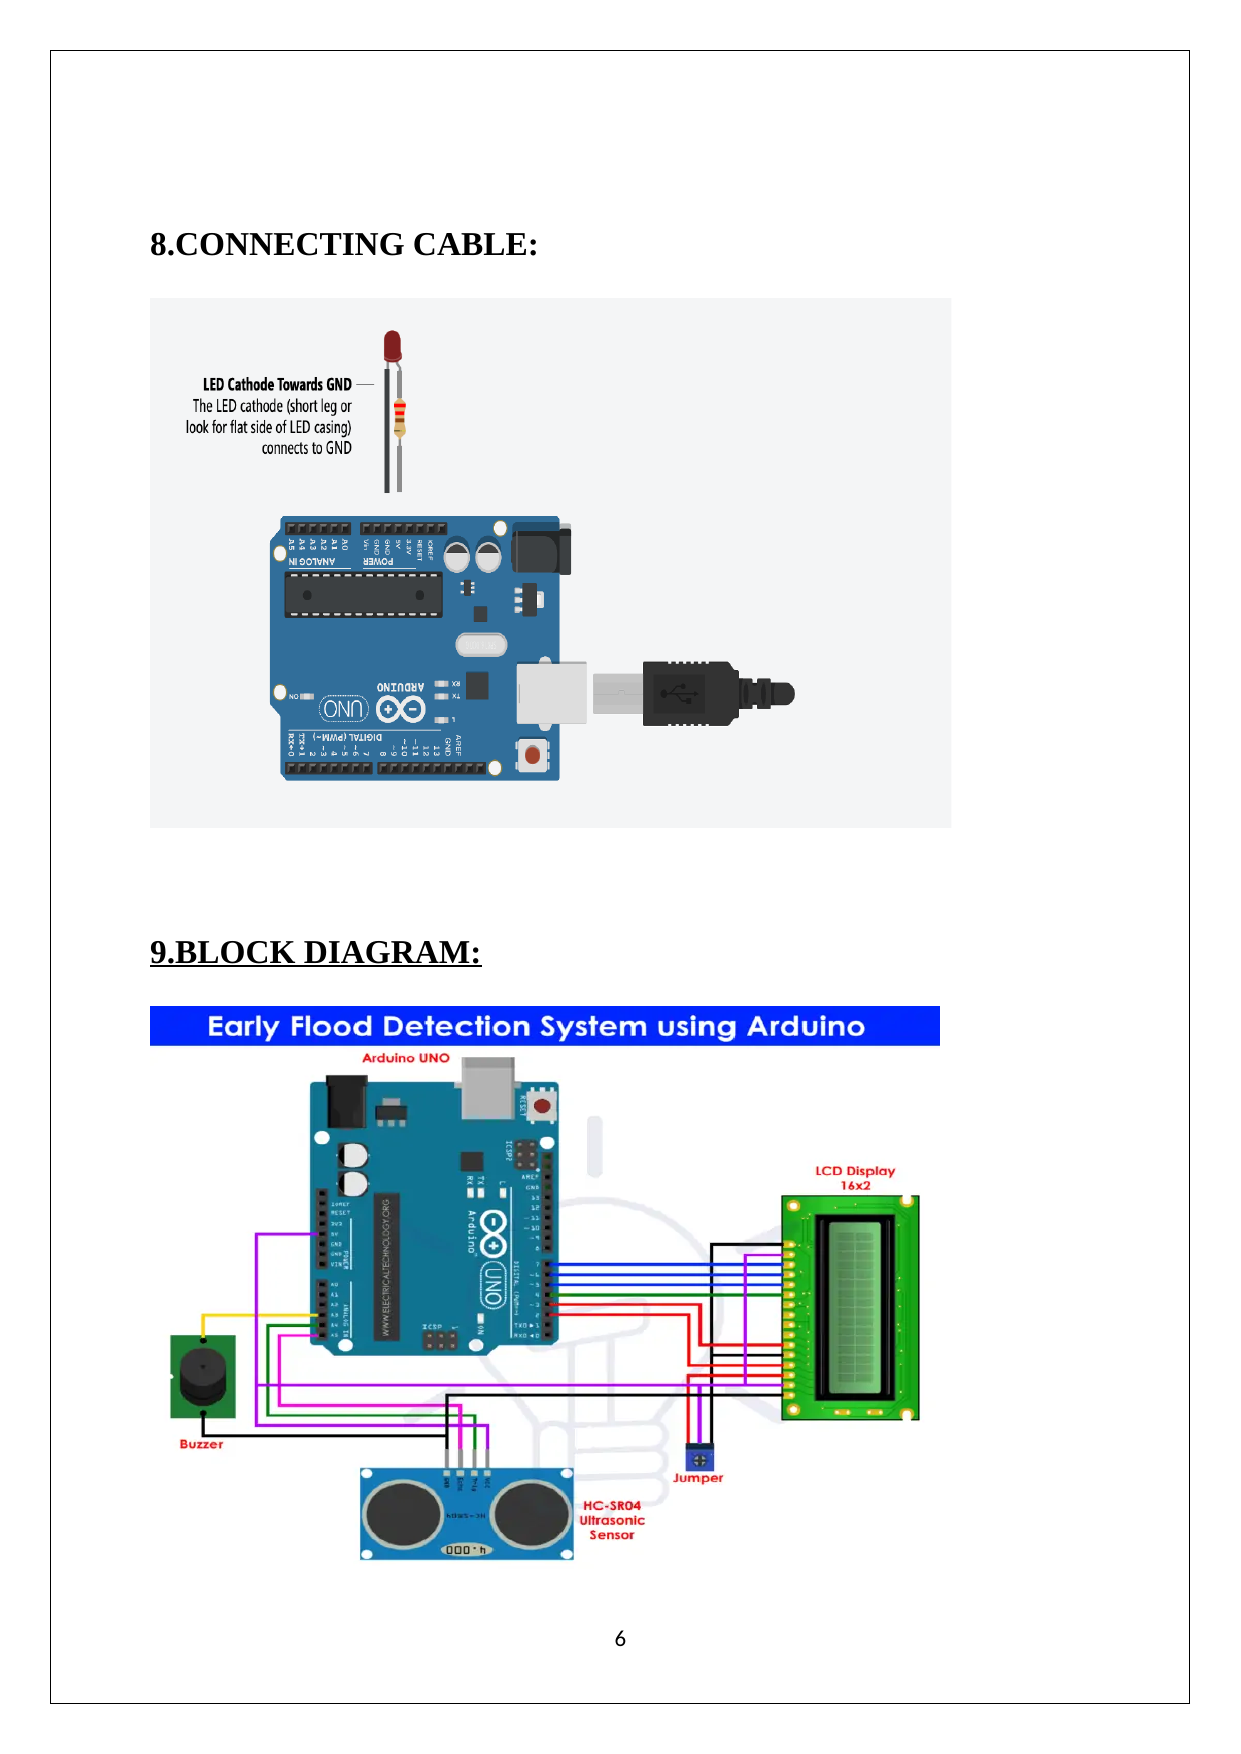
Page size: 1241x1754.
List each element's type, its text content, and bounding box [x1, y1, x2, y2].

picture [150, 298, 952, 828]
picture [150, 1006, 940, 1569]
text 9.BLOCK DIAGRAM: [150, 932, 1090, 970]
text 8.CONNECTING CABLE: [150, 224, 1090, 262]
